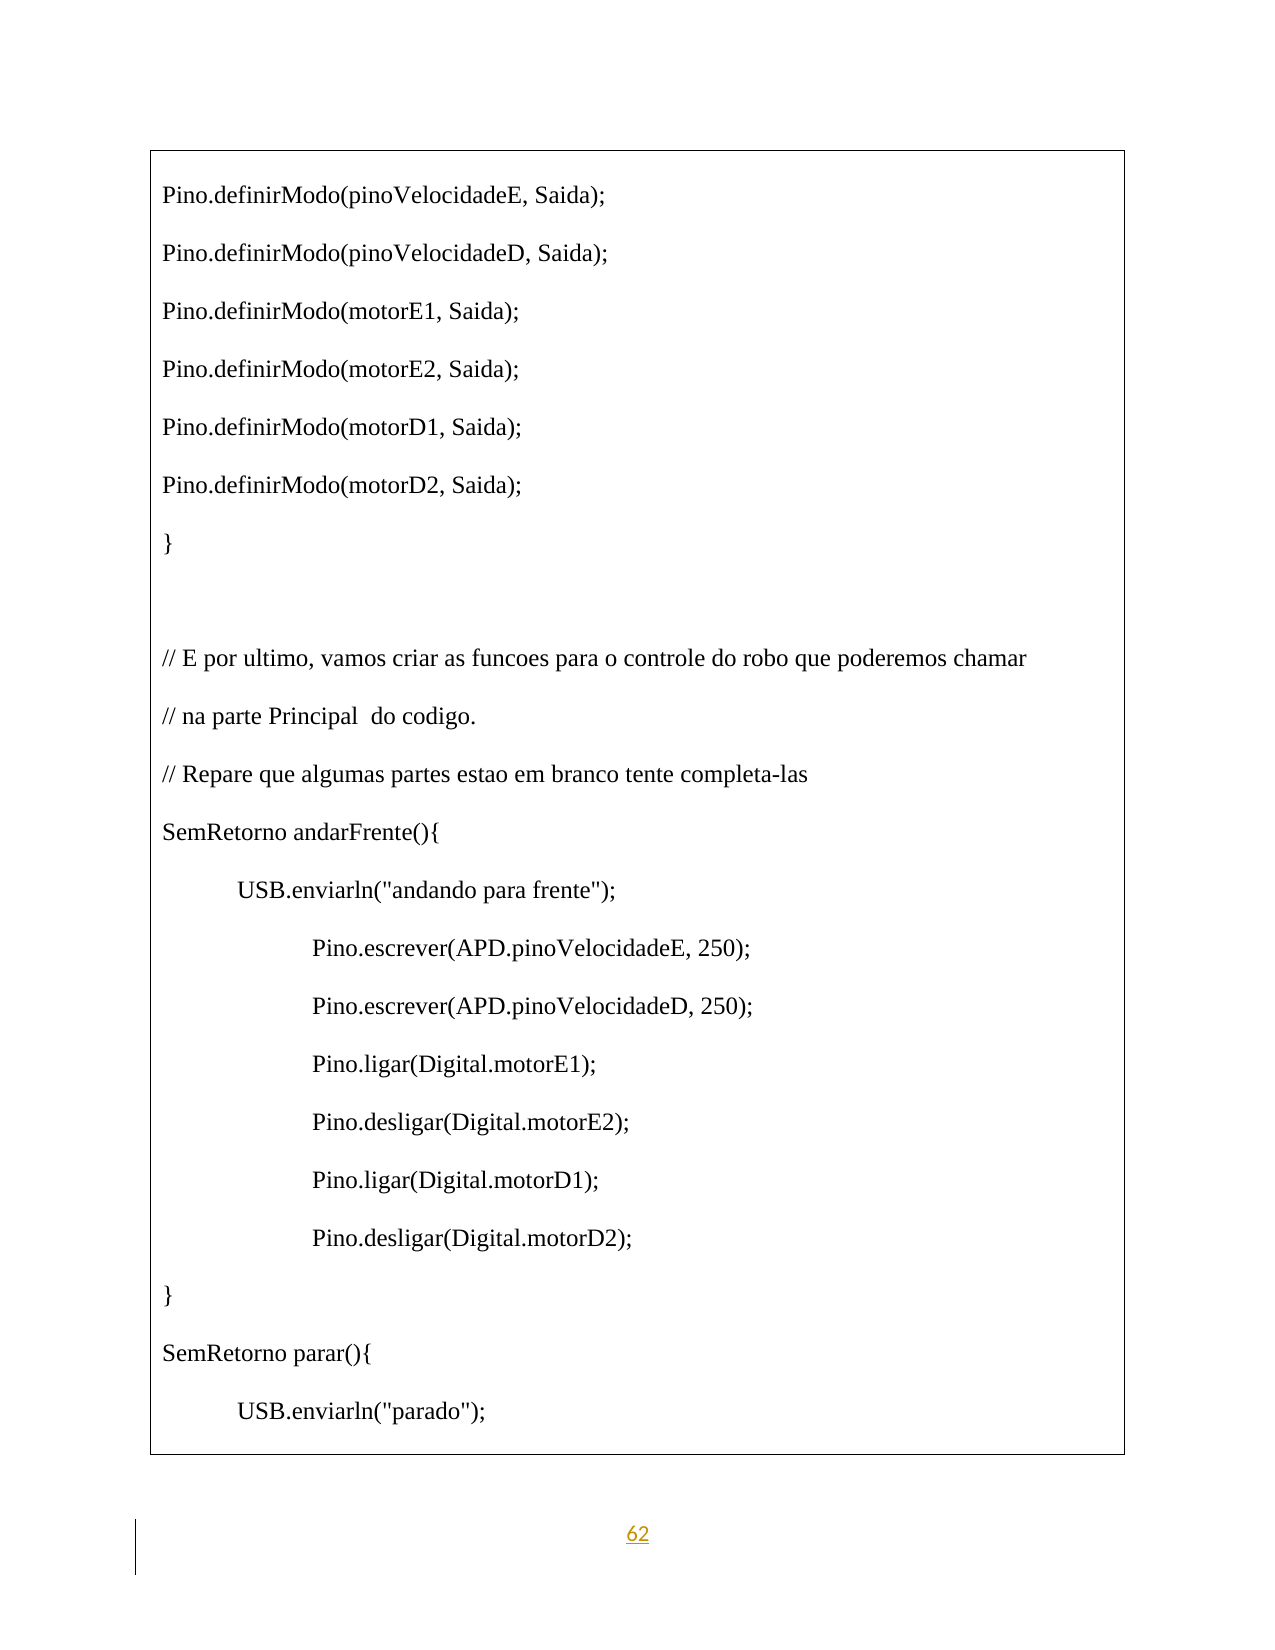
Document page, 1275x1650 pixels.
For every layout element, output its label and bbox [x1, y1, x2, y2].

table_header [151, 151, 1124, 1454]
